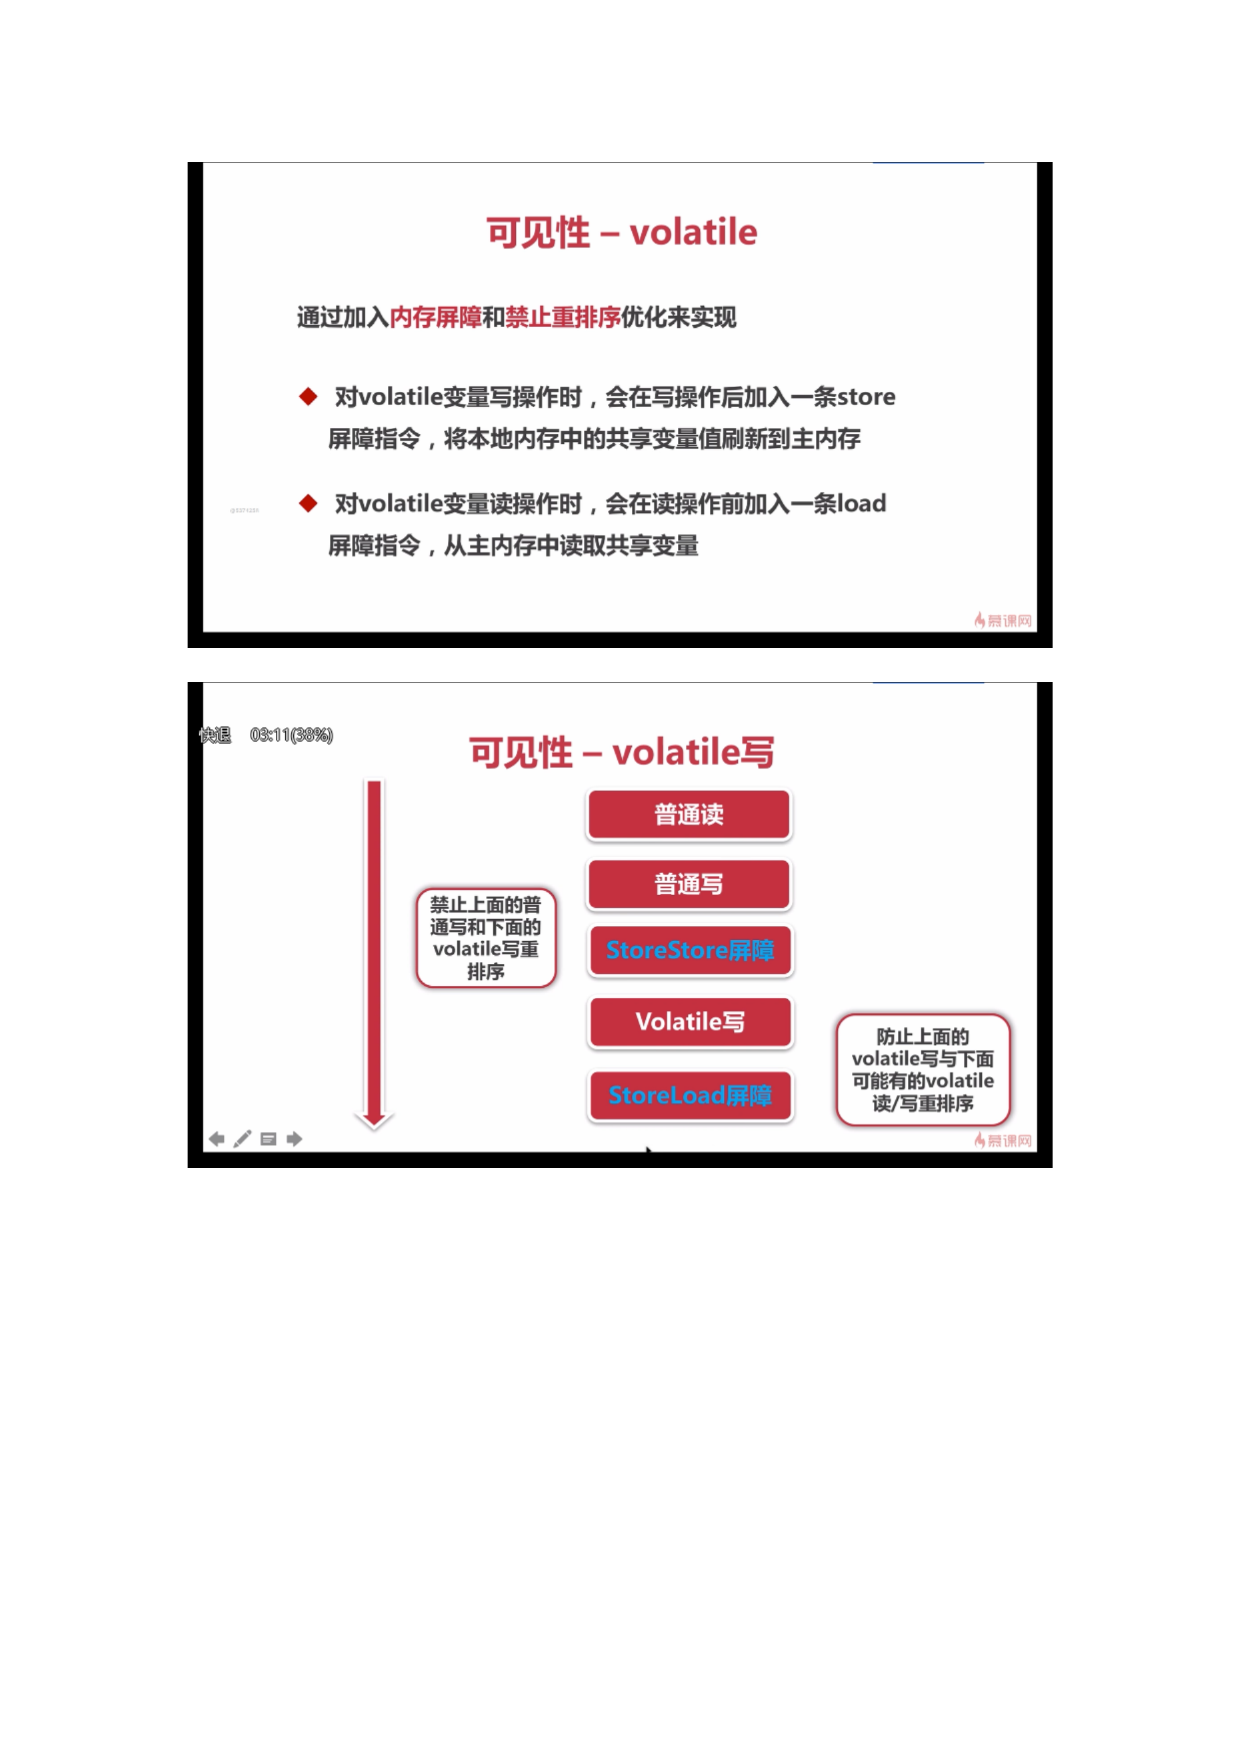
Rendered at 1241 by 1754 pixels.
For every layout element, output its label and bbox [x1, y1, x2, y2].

picture [187, 682, 1053, 1168]
picture [187, 162, 1053, 648]
